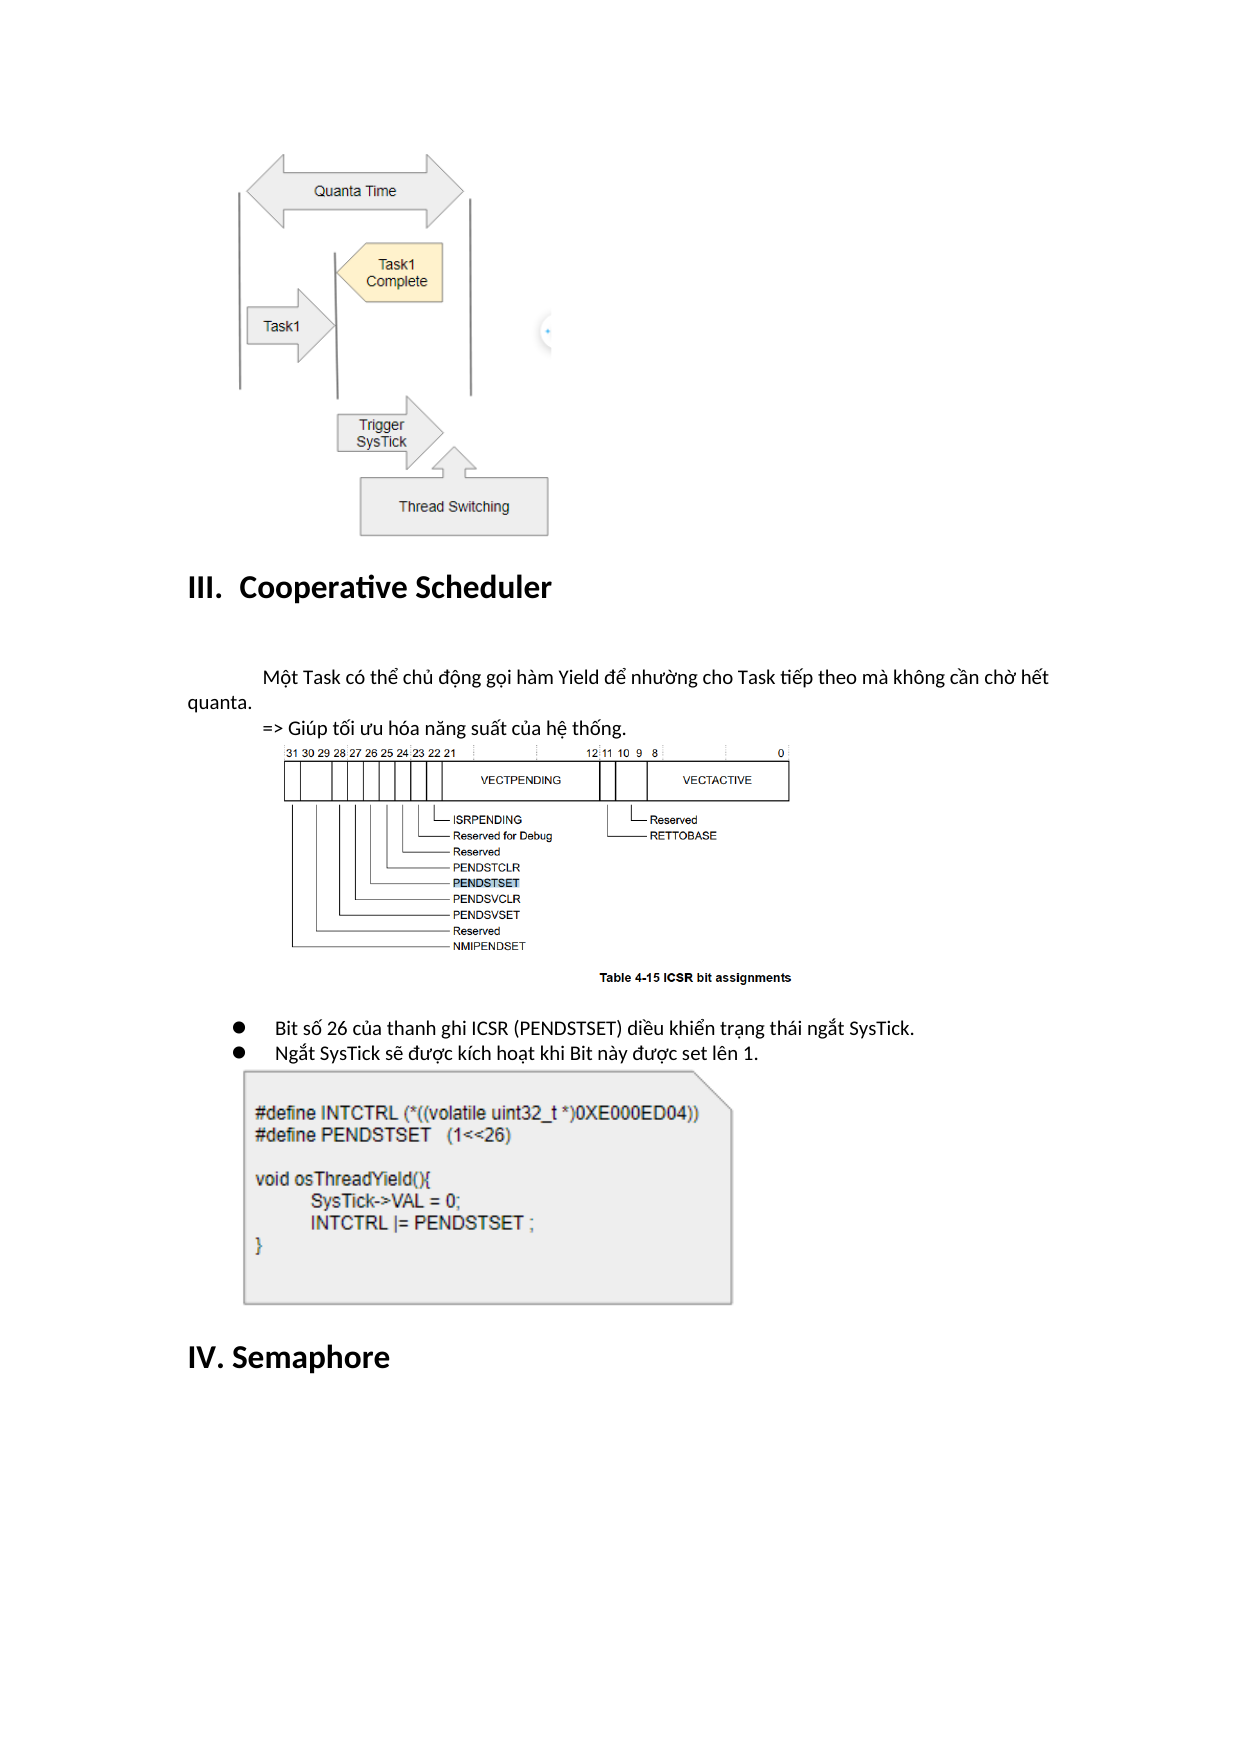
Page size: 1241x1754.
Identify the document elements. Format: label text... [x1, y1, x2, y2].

subtitle Semaphore [187, 1336, 1053, 1377]
picture [262, 740, 816, 990]
text Một Task có thể chủ động gọi hàm Yield để nhường cho Task tiếp theo mà không cần chờ hết quanta. [187, 664, 1053, 715]
subtitle Cooperative Scheduler [187, 566, 1053, 607]
picture [231, 1065, 739, 1310]
text => Giúp tối ưu hóa năng suất của hệ thống. [187, 715, 1053, 740]
list Bit số 26 của thanh ghi ICSR (PENDSTSET) diều khiển trạng thái ngắt SysTick. [231, 1015, 1053, 1040]
picture [231, 150, 552, 540]
list Ngắt SysTick sẽ được kích hoạt khi Bit này được set lên 1. [231, 1040, 1053, 1066]
